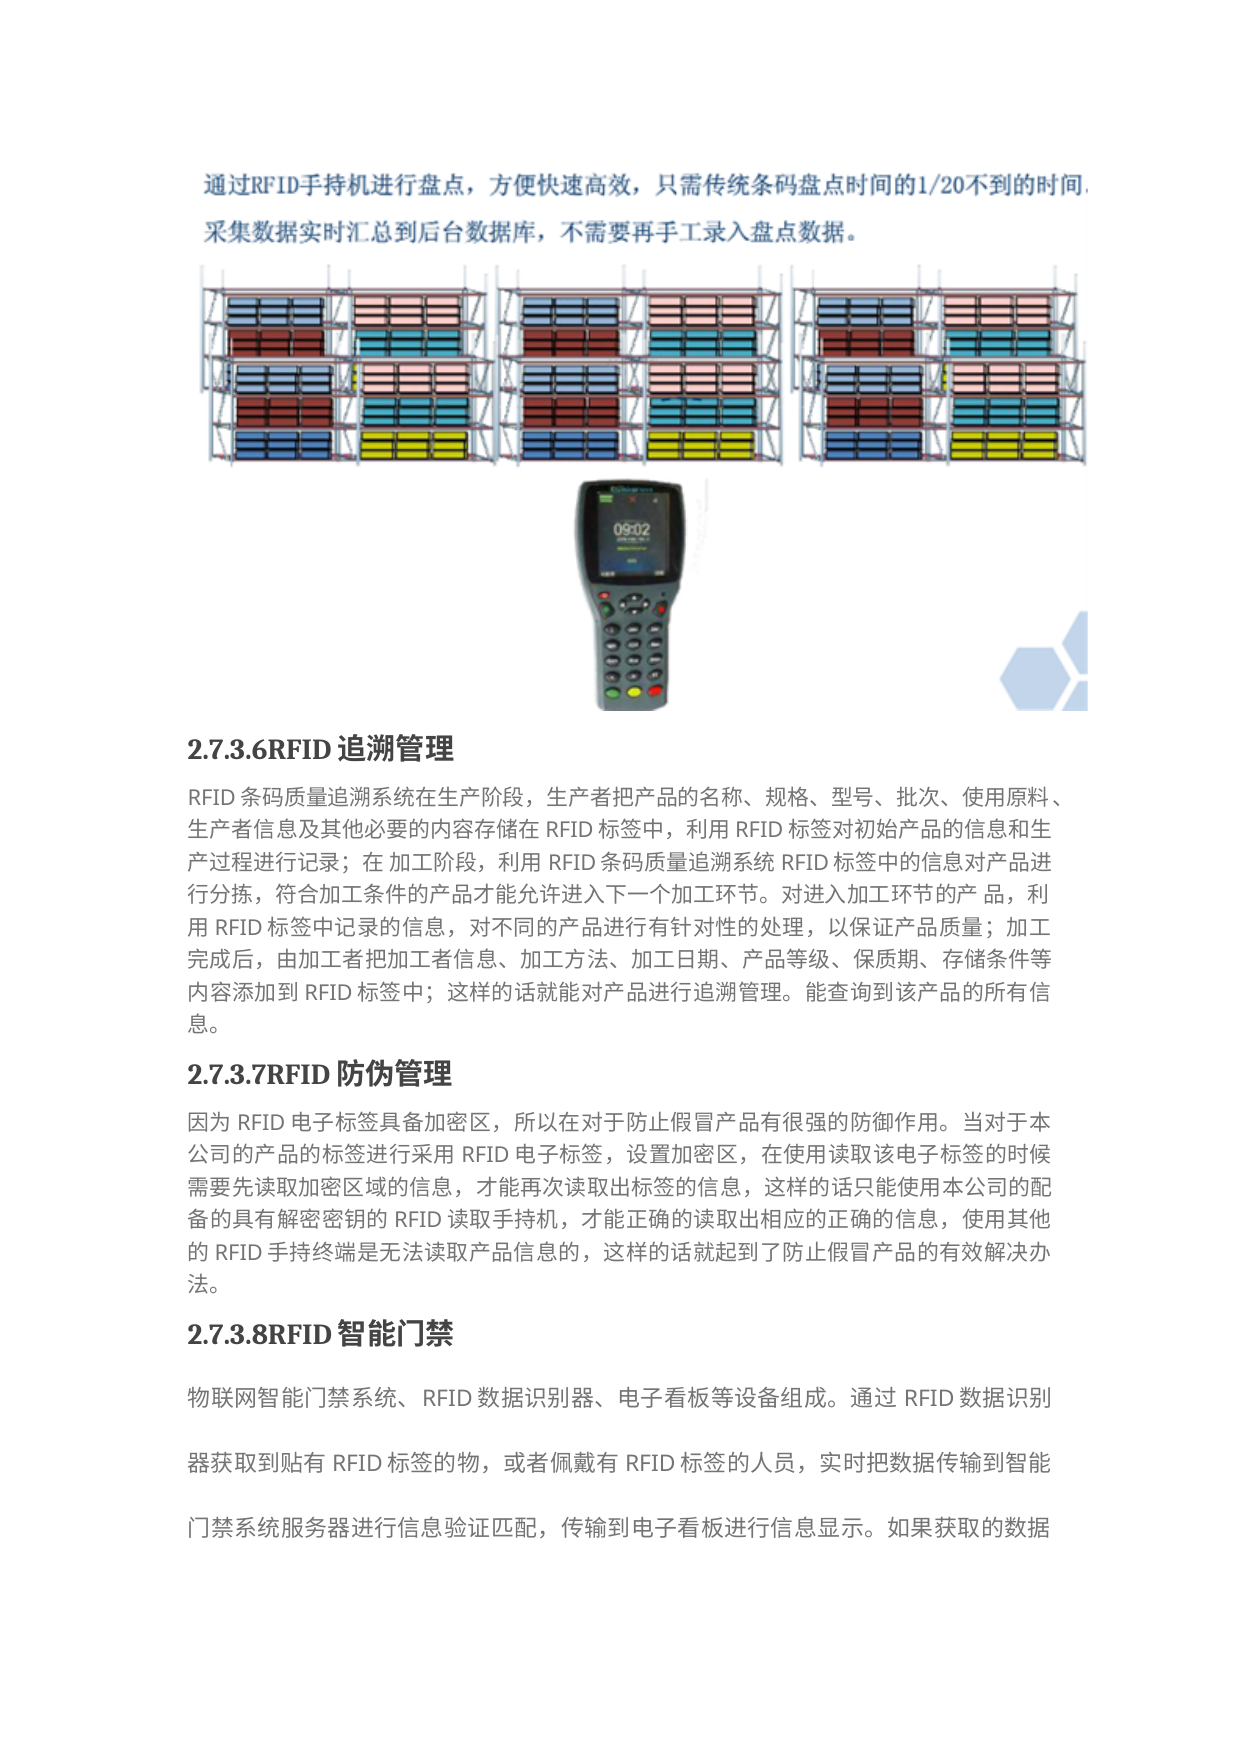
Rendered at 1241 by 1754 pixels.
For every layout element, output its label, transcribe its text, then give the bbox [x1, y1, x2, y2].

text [187, 1364, 1053, 1559]
text RFID条码质量追溯系统在生产阶段，生产者把产品的名称、规格、型号、批次、使用原料、生产者信息及其他必要的内容存储在RFID标签中，利用RFID标签对初始产品的信息和生产过程进行记录；在 加工阶段，利用RFID条码质量追溯系统RFID标签中的信息对产品进行分拣，符合加工条件的产品才能允许进入下一个加工环节。对进入加工环节的产 品，利用RFID标签中记录的信息，对不同的产品进行有针对性的处理，以保证产品质量；加工完成后，由加工者把加工者信息、加工方法、加工日期、产品等级、保质期、存储条件等内容添加到RFID标签中；这样的话就能对产品进行追溯管理。能查询到该产品的所有信息。 [187, 779, 1053, 1039]
text 2.7.3.8RFID智能门禁 [187, 1299, 1053, 1364]
picture [187, 162, 1088, 711]
text 因为RFID电子标签具备加密区，所以在对于防止假冒产品有很强的防御作用。当对于本公司的产品的标签进行采用RFID电子标签，设置加密区，在使用读取该电子标签的时候需要先读取加密区域的信息，才能再次读取出标签的信息，这样的话只能使用本公司的配备的具有解密密钥的RFID读取手持机，才能正确的读取出相应的正确的信息，使用其他的RFID手持终端是无法读取产品信息的，这样的话就起到了防止假冒产品的有效解决办法。 [187, 1104, 1053, 1299]
text 2.7.3.7RFID防伪管理 [187, 1039, 1053, 1104]
text 2.7.3.6RFID追溯管理 [187, 714, 1053, 779]
